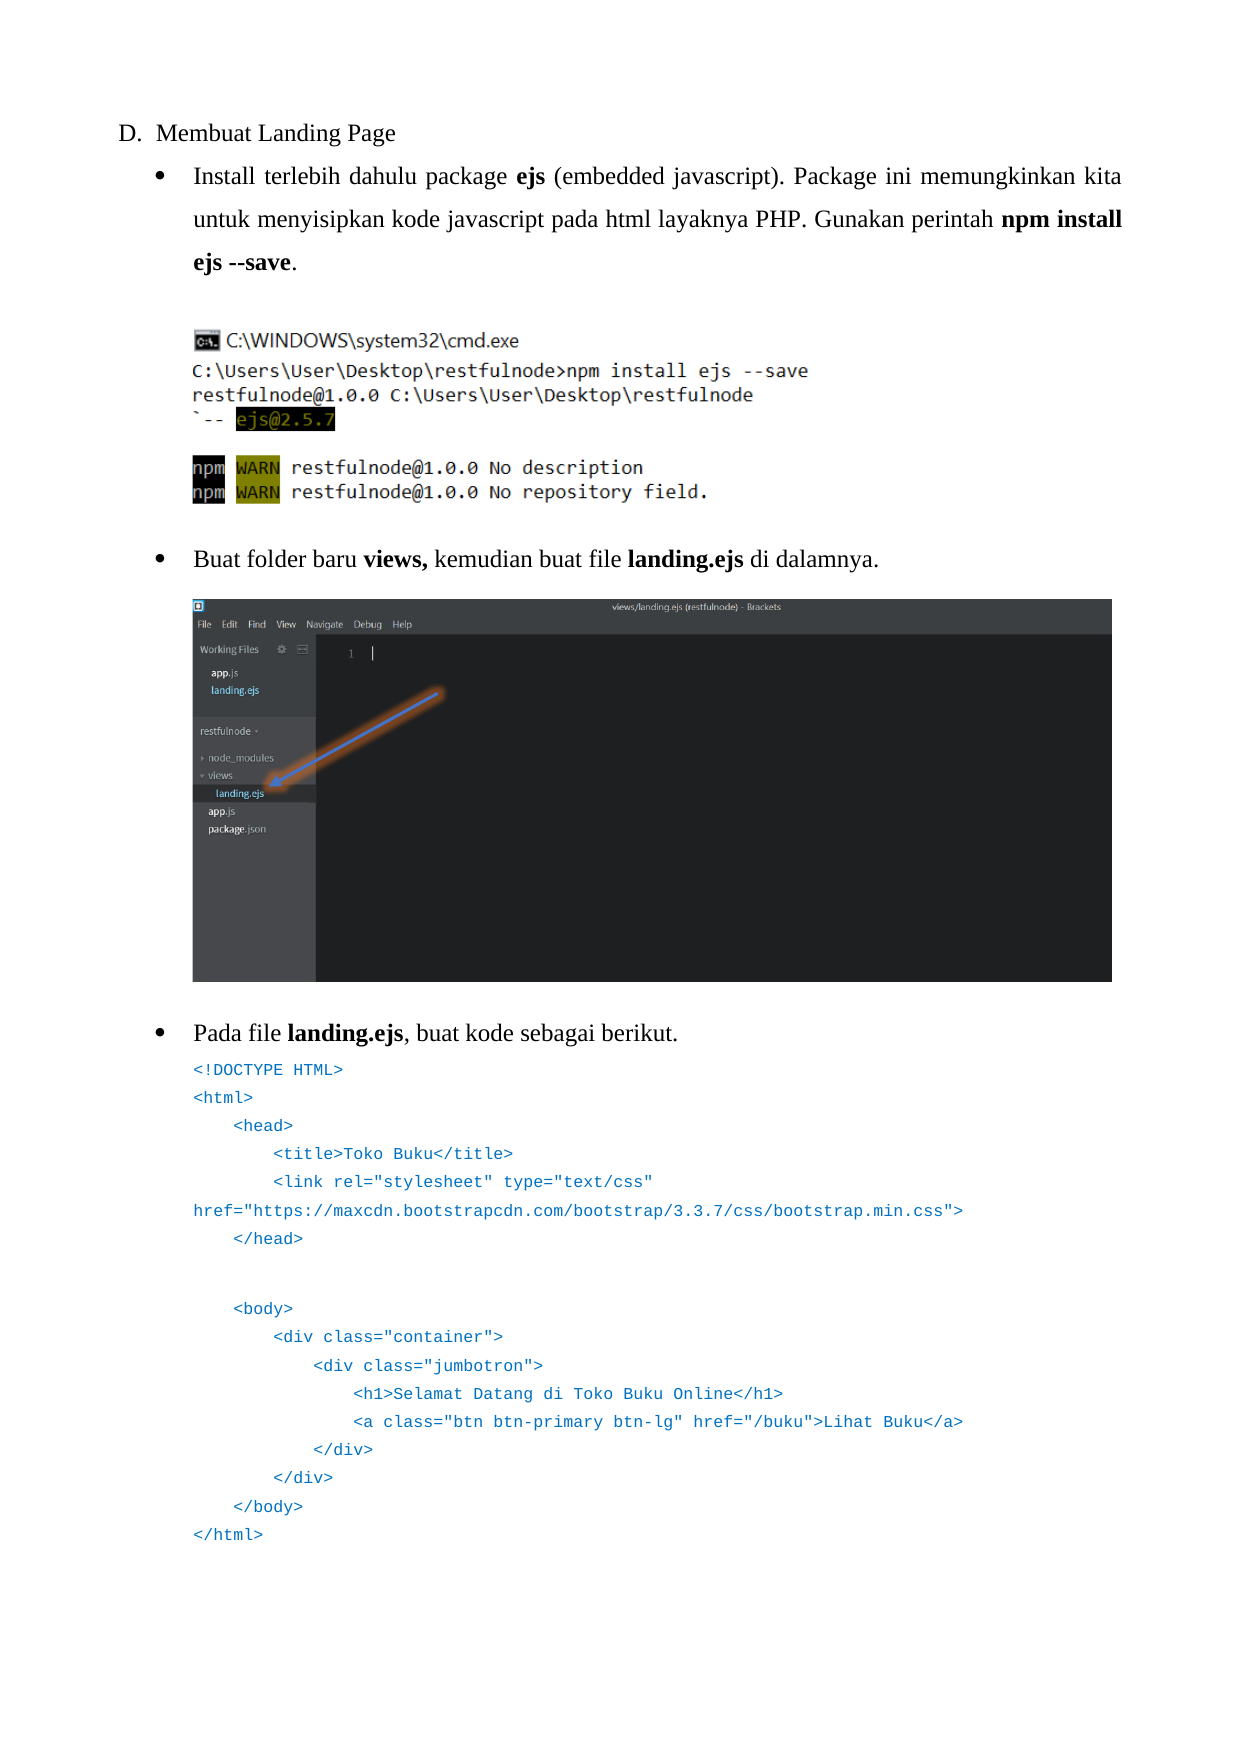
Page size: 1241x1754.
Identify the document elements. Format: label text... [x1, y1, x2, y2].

list <!DOCTYPE HTML> [193, 1061, 1122, 1080]
list <div class="jumbotron"> [193, 1357, 1122, 1376]
list <div class="container"> [193, 1329, 1122, 1348]
list Membuat Landing Page [118, 118, 1122, 147]
list <h1>Selamat Datang di Toko Buku Online</h1> [193, 1385, 1122, 1404]
list </head> [193, 1231, 1122, 1249]
list <html> [193, 1089, 1122, 1108]
list </div> [193, 1442, 1122, 1461]
list Pada file landing.ejs, buat kode sebagai berikut. [156, 1018, 1122, 1047]
list <body> [193, 1301, 1122, 1319]
list </div> [193, 1470, 1122, 1489]
list <link rel="stylesheet" type="text/css" href="https://maxcdn.bootstrapcdn.com/bootstrap/3.3.7/css/bootstrap.min.css"> [193, 1174, 1122, 1221]
list <a class="btn btn-primary btn-lg" href="/buku">Lihat Buku</a> [193, 1414, 1122, 1432]
list <title>Toko Buku</title> [193, 1146, 1122, 1165]
picture [192, 599, 1112, 982]
list Buat folder baru views, kemudian buat file landing.ejs di dalamnya. [156, 544, 1122, 572]
list Install terlebih dahulu package ejs (embedded javascript). Package ini memungkinkan kita untuk menyisipkan kode javascript pada html layaknya PHP. Gunakan perintah npm install ejs --save. [156, 161, 1122, 276]
picture [192, 322, 869, 516]
list </body> [193, 1498, 1122, 1517]
list <head> [193, 1118, 1122, 1136]
list </html> [193, 1527, 1122, 1545]
